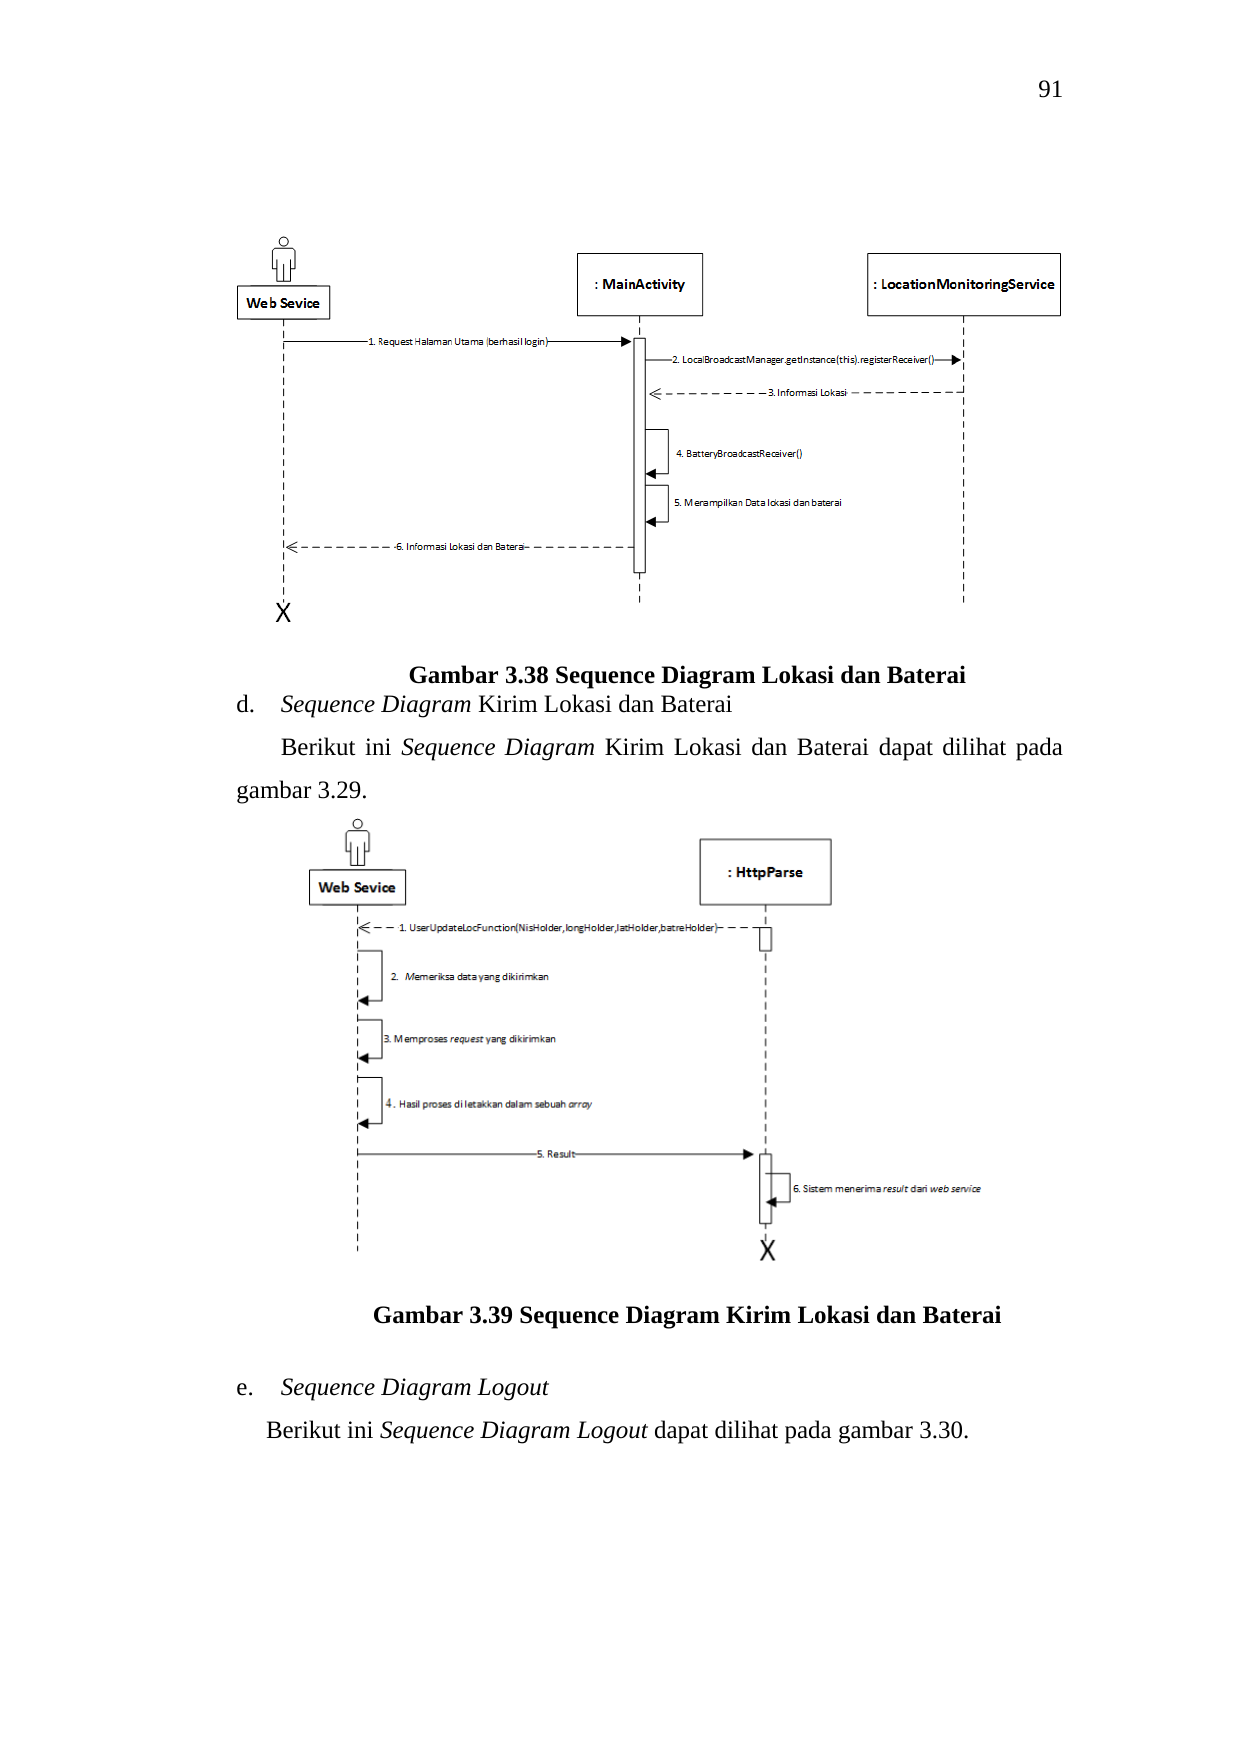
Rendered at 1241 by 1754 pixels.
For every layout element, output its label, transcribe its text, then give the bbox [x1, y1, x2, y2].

list Sequence Diagram Kirim Lokasi dan Baterai [236, 689, 1063, 717]
picture [308, 818, 992, 1286]
list Sequence Diagram Logout [236, 1372, 1063, 1401]
picture [236, 236, 1063, 646]
text Berikut ini Sequence Diagram Logout dapat dilihat pada gambar 3.30. [236, 1415, 1063, 1444]
list Berikut ini Sequence Diagram Kirim Lokasi dan Baterai dapat dilihat pada gambar 3.29. [236, 732, 1063, 804]
